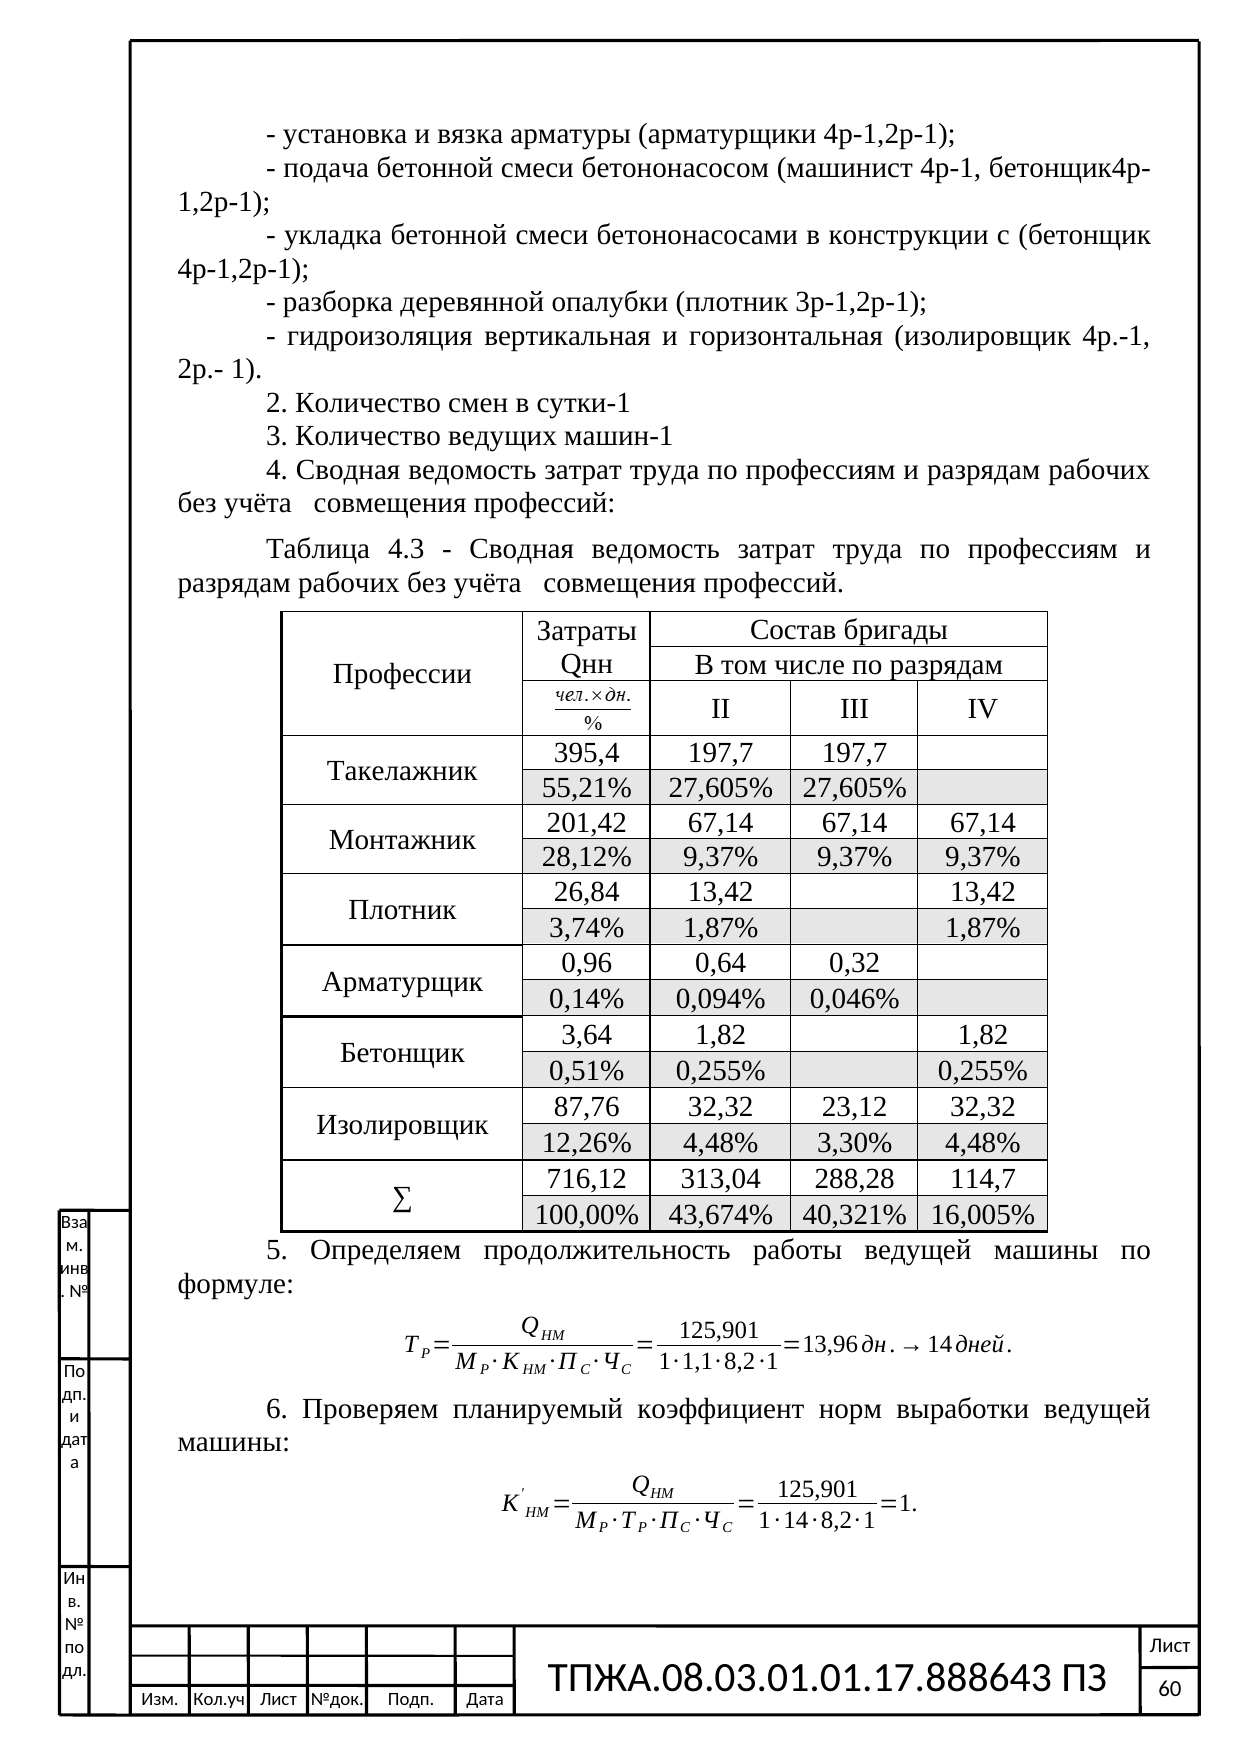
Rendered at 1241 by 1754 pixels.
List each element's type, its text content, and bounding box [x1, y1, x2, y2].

table_cell ∑ [283, 1161, 522, 1230]
table_cell 13,42 [651, 874, 790, 907]
table_cell Такелажник [283, 736, 522, 804]
table_cell [791, 909, 917, 943]
text 5. Определяем продолжительность работы ведущей машины по формуле: [177, 1232, 1152, 1299]
table_header Затраты Qнн [523, 612, 649, 680]
table_cell IV [918, 681, 1047, 734]
table_cell 0,32 [791, 945, 917, 979]
table_cell [918, 945, 1047, 979]
table_header Профессии [283, 612, 522, 734]
table_cell [918, 770, 1047, 804]
table_cell 16,005% [918, 1196, 1047, 1230]
table_cell 0,51% [523, 1052, 649, 1087]
text - разборка деревянной опалубки (плотник 3р-1,2р-1); [177, 284, 1152, 318]
table_cell [523, 681, 551, 734]
table_cell 28,12% [523, 839, 649, 873]
table_cell В том числе по разрядам [651, 647, 1047, 680]
table_cell [791, 1016, 917, 1051]
table_cell 0,14% [523, 980, 649, 1015]
table_cell III [791, 681, 917, 734]
table_cell 1,87% [918, 909, 1047, 943]
table_cell Арматурщик [283, 946, 522, 1015]
table_cell 55,21% [523, 770, 649, 804]
table_cell 313,04 [651, 1161, 790, 1195]
table_cell [636, 681, 649, 734]
table_cell 0,255% [918, 1052, 1047, 1087]
table_cell 0,255% [651, 1052, 790, 1087]
table_cell 0,094% [651, 980, 790, 1015]
table_cell Изолировщик [283, 1088, 522, 1159]
table_cell 26,84 [523, 874, 649, 907]
table_cell 3,30% [791, 1124, 917, 1159]
table_cell [791, 874, 917, 907]
table_cell 288,28 [791, 1161, 917, 1195]
text - подача бетонной смеси бетононасосом (машинист 4р-1, бетонщик4р-1,2р-1); [177, 150, 1152, 217]
table_cell Монтажник [283, 805, 522, 873]
text 6. Проверяем планируемый коэффициент норм выработки ведущей машины: [177, 1391, 1152, 1458]
text Таблица 4.3 - Сводная ведомость затрат труда по профессиям и разрядам рабочих без учёта совмещения профессий. [177, 532, 1152, 599]
table_cell 32,32 [651, 1088, 790, 1123]
text 2. Количество смен в сутки-1 [177, 385, 1152, 418]
table_cell [791, 1052, 917, 1087]
table_cell 1,87% [651, 909, 790, 943]
table_cell 100,00% [523, 1196, 649, 1230]
table_cell 9,37% [651, 839, 790, 873]
table_cell 4,48% [918, 1124, 1047, 1159]
table_cell 27,605% [651, 770, 790, 804]
table_cell 23,12 [791, 1088, 917, 1123]
table_cell 1,82 [918, 1016, 1047, 1051]
table_cell 197,7 [791, 736, 917, 769]
table_cell 13,42 [918, 874, 1047, 907]
table_cell [918, 980, 1047, 1015]
table_cell 67,14 [651, 805, 790, 838]
table_cell 3,74% [523, 909, 649, 943]
table_cell Бетонщик [283, 1018, 522, 1087]
table_cell Плотник [283, 874, 522, 943]
picture [551, 681, 636, 735]
table_header Состав бригады [651, 612, 1047, 646]
table_cell 197,7 [651, 736, 790, 769]
table_cell 0,96 [523, 945, 649, 979]
table_cell 40,321% [791, 1196, 917, 1230]
text - гидроизоляция вертикальная и горизонтальная (изолировщик 4р.-1, 2р.- 1). [177, 318, 1152, 385]
table_cell 12,26% [523, 1124, 649, 1159]
text 3. Количество ведущих машин-1 [177, 418, 1152, 452]
table_cell 716,12 [523, 1161, 649, 1195]
table_cell 43,674% [651, 1196, 790, 1230]
table_cell [918, 736, 1047, 769]
text - укладка бетонной смеси бетононасосами в конструкции с (бетонщик 4р-1,2р-1); [177, 217, 1152, 284]
table_cell 27,605% [791, 770, 917, 804]
table_cell 32,32 [918, 1088, 1047, 1123]
table_cell 395,4 [523, 736, 649, 769]
table_cell 9,37% [918, 839, 1047, 873]
table_cell 87,76 [523, 1088, 649, 1123]
table_cell II [651, 681, 790, 734]
table_cell 1,82 [651, 1016, 790, 1051]
table_cell 201,42 [523, 805, 649, 838]
table_cell 0,64 [651, 945, 790, 979]
table_cell 114,7 [918, 1161, 1047, 1195]
table_cell 0,046% [791, 980, 917, 1015]
table_cell 67,14 [791, 805, 917, 838]
table_cell 67,14 [918, 805, 1047, 838]
text - установка и вязка арматуры (арматурщики 4р-1,2р-1); [177, 117, 1152, 150]
text 4. Сводная ведомость затрат труда по профессиям и разрядам рабочих без учёта совмещения профессий: [177, 452, 1152, 519]
table_cell 4,48% [651, 1124, 790, 1159]
table_cell 9,37% [791, 839, 917, 873]
table_cell 3,64 [523, 1016, 649, 1051]
